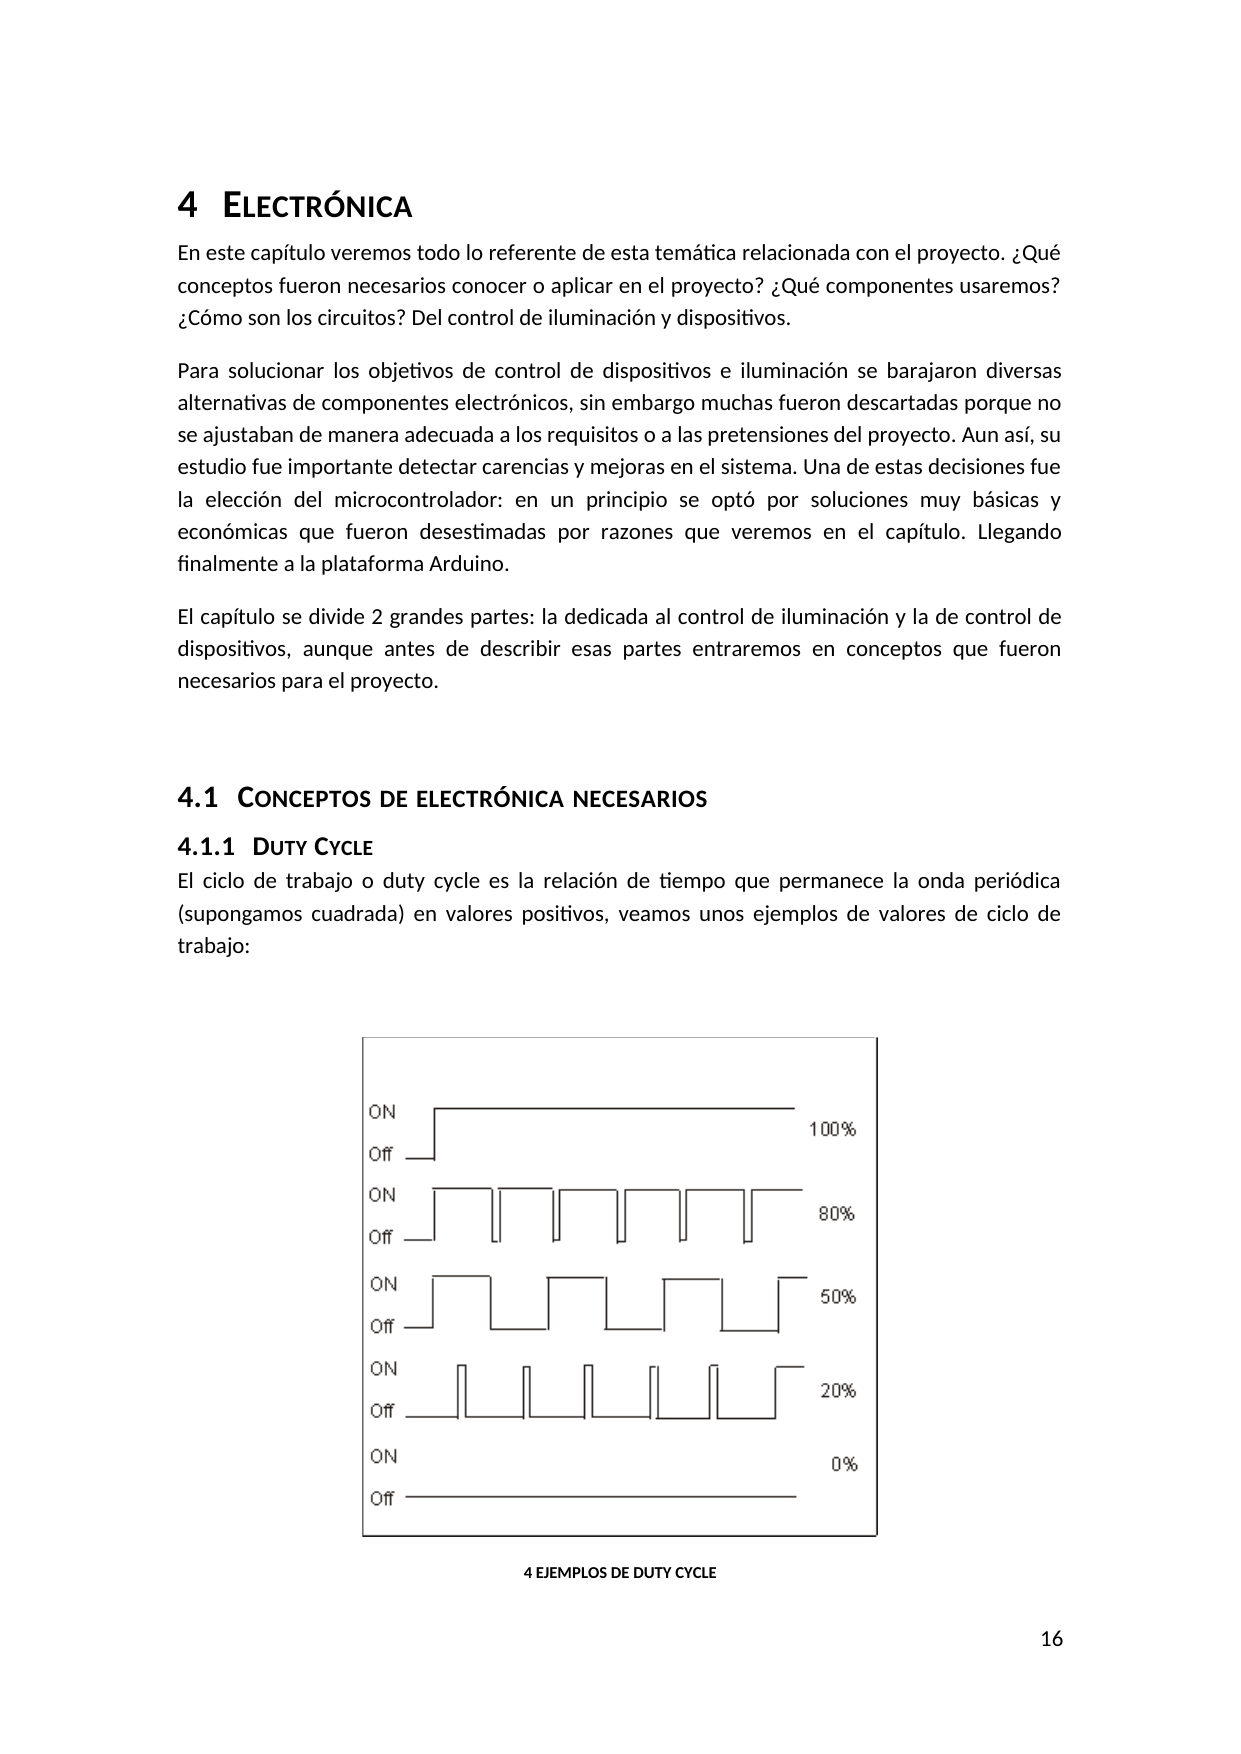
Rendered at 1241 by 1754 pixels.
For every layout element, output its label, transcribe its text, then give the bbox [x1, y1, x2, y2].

picture [362, 1037, 878, 1537]
text Para solucionar los objetivos de control de dispositivos e iluminación se barajaron diversas alternativas de componentes electrónicos, sin embargo muchas fueron descartadas porque no se ajustaban de manera adecuada a los requisitos o a las pretensiones del proyecto. Aun así, su estudio fue importante detectar carencias y mejoras en el sistema. Una de estas decisiones fue la elección del microcontrolador: en un principio se optó por soluciones muy básicas y económicas que fueron desestimadas por razones que veremos en el capítulo. Llegando finalmente a la plataforma Arduino. [177, 356, 1063, 577]
text El capítulo se divide 2 grandes partes: la dedicada al control de iluminación y la de control de dispositivos, aunque antes de describir esas partes entraremos en conceptos que fueron necesarios para el proyecto. [177, 602, 1063, 694]
text El ciclo de trabajo o duty cycle es la relación de tiempo que permanece la onda periódica (supongamos cuadrada) en valores positivos, veamos unos ejemplos de valores de ciclo de trabajo: [177, 867, 1063, 959]
subtitle Electrónica [177, 179, 1063, 227]
subtitle Duty Cycle [177, 829, 1063, 862]
subtitle Conceptos de electrónica necesarios [177, 777, 1063, 815]
text En este capítulo veremos todo lo referente de esta temática relacionada con el proyecto. ¿Qué conceptos fueron necesarios conocer o aplicar en el proyecto? ¿Qué componentes usaremos? ¿Cómo son los circuitos? Del control de iluminación y dispositivos. [177, 238, 1063, 331]
